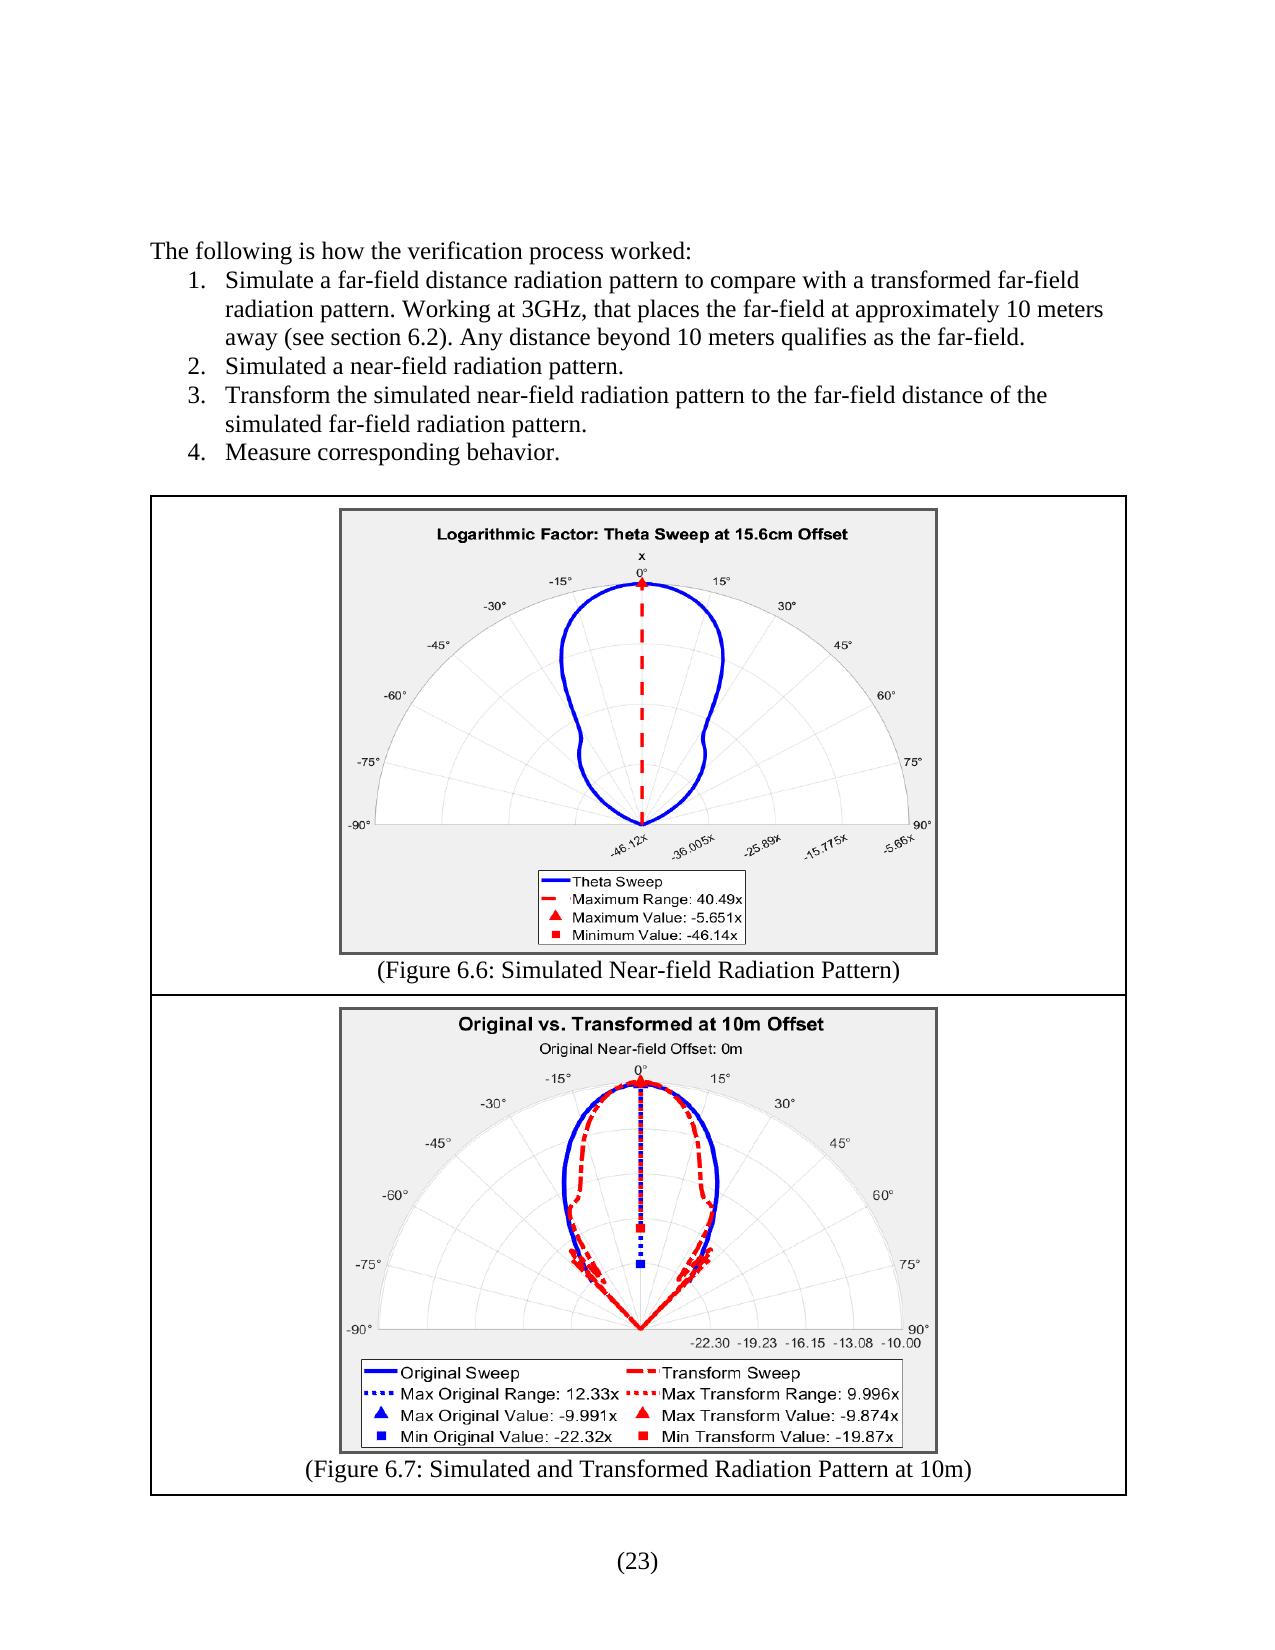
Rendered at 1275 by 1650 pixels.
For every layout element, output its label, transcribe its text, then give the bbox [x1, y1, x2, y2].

list Measure corresponding behavior. [187, 437, 1125, 466]
table_cell (Figure 6.7: Simulated and Transformed Radiation Pattern at 10m) [152, 996, 1125, 1493]
table_header (Figure 6.6: Simulated Near-field Radiation Pattern) [152, 497, 1125, 994]
list Simulated a near-field radiation pattern. [187, 351, 1125, 380]
picture [342, 1010, 935, 1451]
list Transform the simulated near-field radiation pattern to the far-field distance of the simulated far-field radiation pattern. [187, 380, 1125, 437]
picture [342, 511, 935, 952]
text The following is how the verification process worked: [150, 236, 1125, 265]
list Simulate a far-field distance radiation pattern to compare with a transformed far-field radiation pattern. Working at 3GHz, that places the far-field at approximately 10 meters away (see section 6.2). Any distance beyond 10 meters qualifies as the far-field. [187, 265, 1125, 351]
